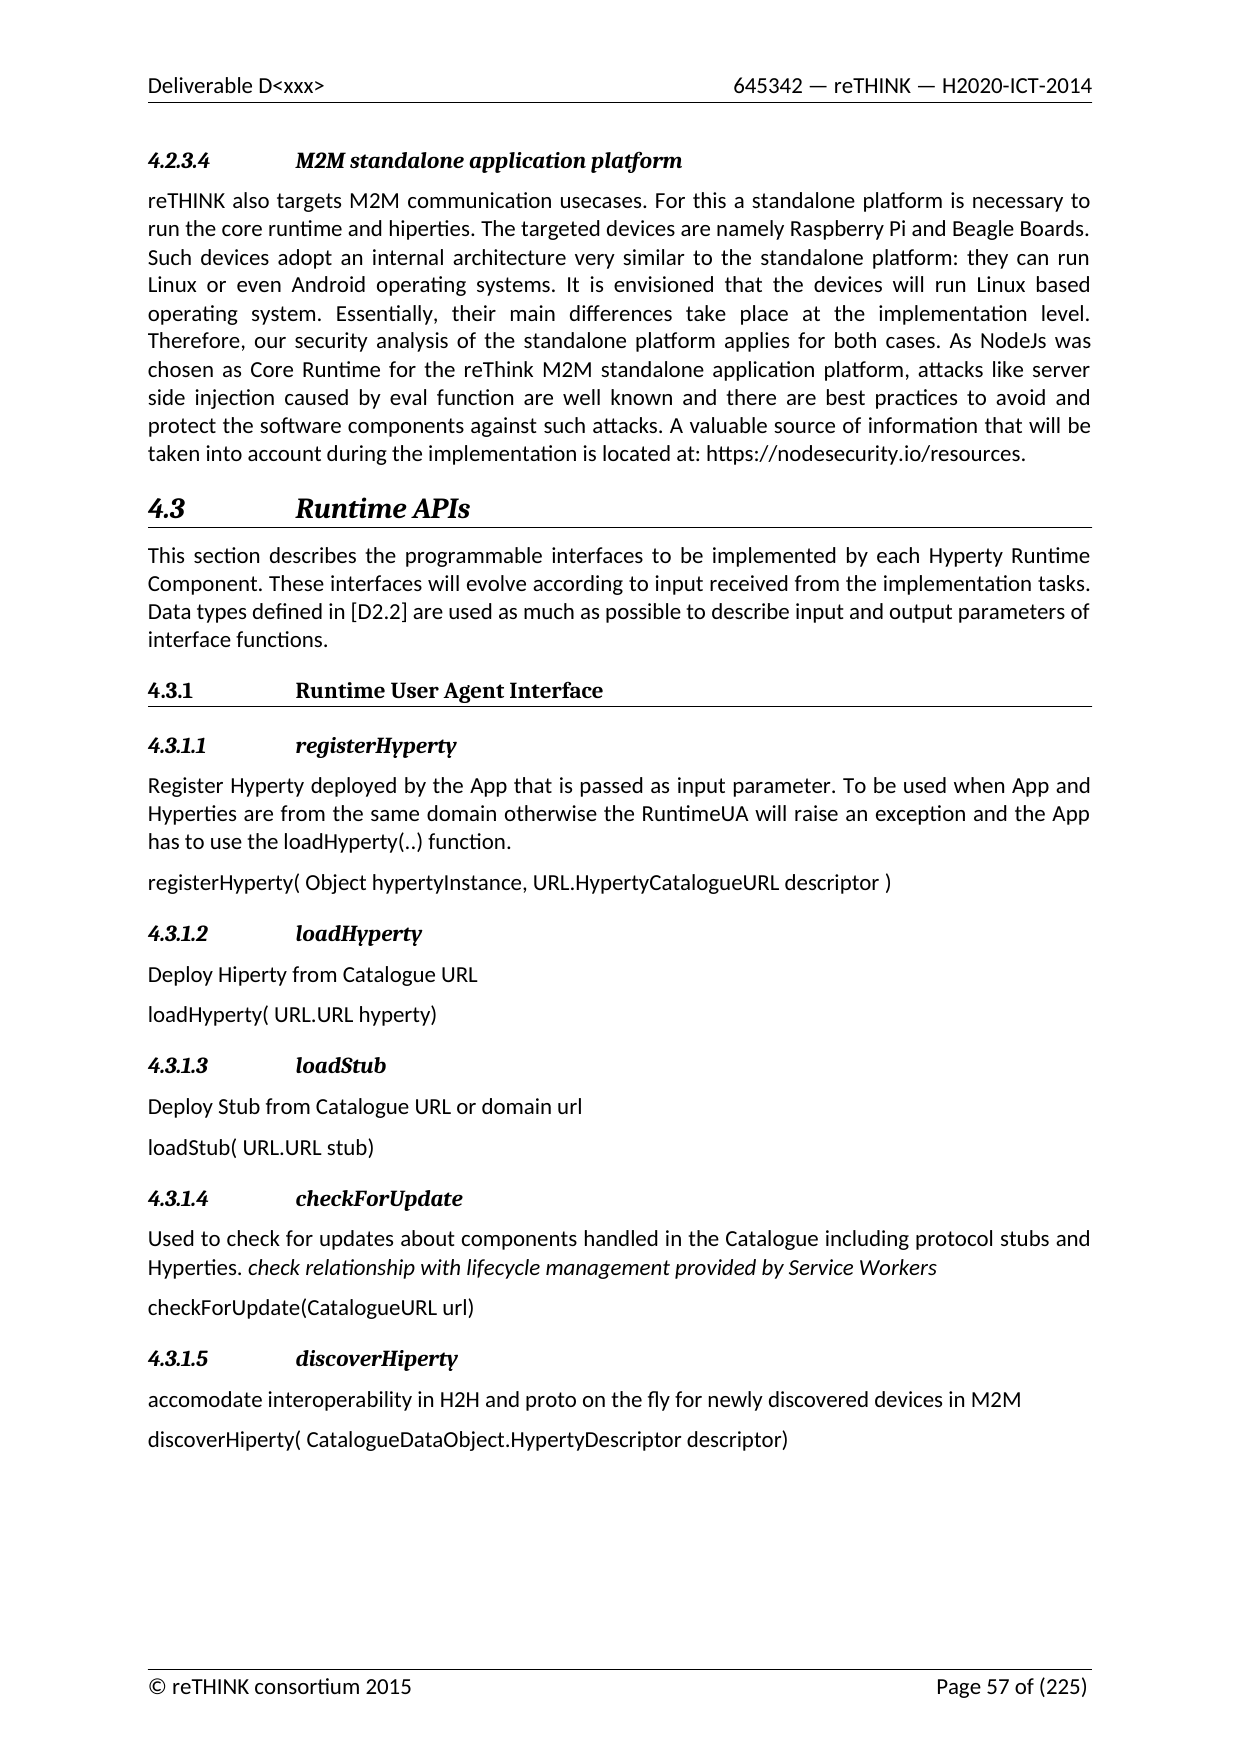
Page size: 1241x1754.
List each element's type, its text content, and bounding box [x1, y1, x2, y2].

subtitle registerHyperty [148, 732, 1092, 759]
subtitle M2M standalone application platform [148, 148, 1092, 174]
subtitle Runtime APIs [148, 492, 1092, 527]
text Deploy Stub from Catalogue URL or domain url [148, 1092, 1092, 1120]
text Register Hyperty deployed by the App that is passed as input parameter. To be used when App and Hyperties are from the same domain otherwise the RuntimeUA will raise an exception and the App has to use the loadHyperty(..) function. [148, 771, 1092, 855]
subtitle checkForUpdate [148, 1186, 1092, 1212]
text Deploy Hiperty from Catalogue URL [148, 960, 1092, 988]
text This section describes the programmable interfaces to be implemented by each Hyperty Runtime Component. These interfaces will evolve according to input received from the implementation tasks. Data types defined in [D2.2] are used as much as possible to describe input and output parameters of interface functions. [148, 541, 1092, 653]
text accomodate interoperability in H2H and proto on the fly for newly discovered devices in M2M [148, 1385, 1092, 1413]
text discoverHiperty( CatalogueDataObject.HypertyDescriptor descriptor) [148, 1426, 1092, 1453]
subtitle Runtime User Agent Interface [148, 678, 1092, 706]
subtitle loadHyperty [148, 921, 1092, 947]
text registerHyperty( Object hypertyInstance, URL.HypertyCatalogueURL descriptor ) [148, 868, 1092, 896]
text loadHyperty( URL.URL hyperty) [148, 1000, 1092, 1028]
text loadStub( URL.URL stub) [148, 1133, 1092, 1161]
subtitle discoverHiperty [148, 1346, 1092, 1372]
text checkForUpdate(CatalogueURL url) [148, 1293, 1092, 1321]
text Used to check for updates about components handled in the Catalogue including protocol stubs and Hyperties. check relationship with lifecycle management provided by Service Workers [148, 1224, 1092, 1281]
subtitle loadStub [148, 1053, 1092, 1080]
text reTHINK also targets M2M communication usecases. For this a standalone platform is necessary to run the core runtime and hiperties. The targeted devices are namely Raspberry Pi and Beagle Boards. Such devices adopt an internal architecture very similar to the standalone platform: they can run Linux or even Android operating systems. It is envisioned that the devices will run Linux based operating system. Essentially, their main differences take place at the implementation level. Therefore, our security analysis of the standalone platform applies for both cases. As NodeJs was chosen as Core Runtime for the reThink M2M standalone application platform, attacks like server side injection caused by eval function are well known and there are best practices to avoid and protect the software components against such attacks. A valuable source of information that will be taken into account during the implementation is located at: https://nodesecurity.io/resources. [148, 187, 1092, 467]
